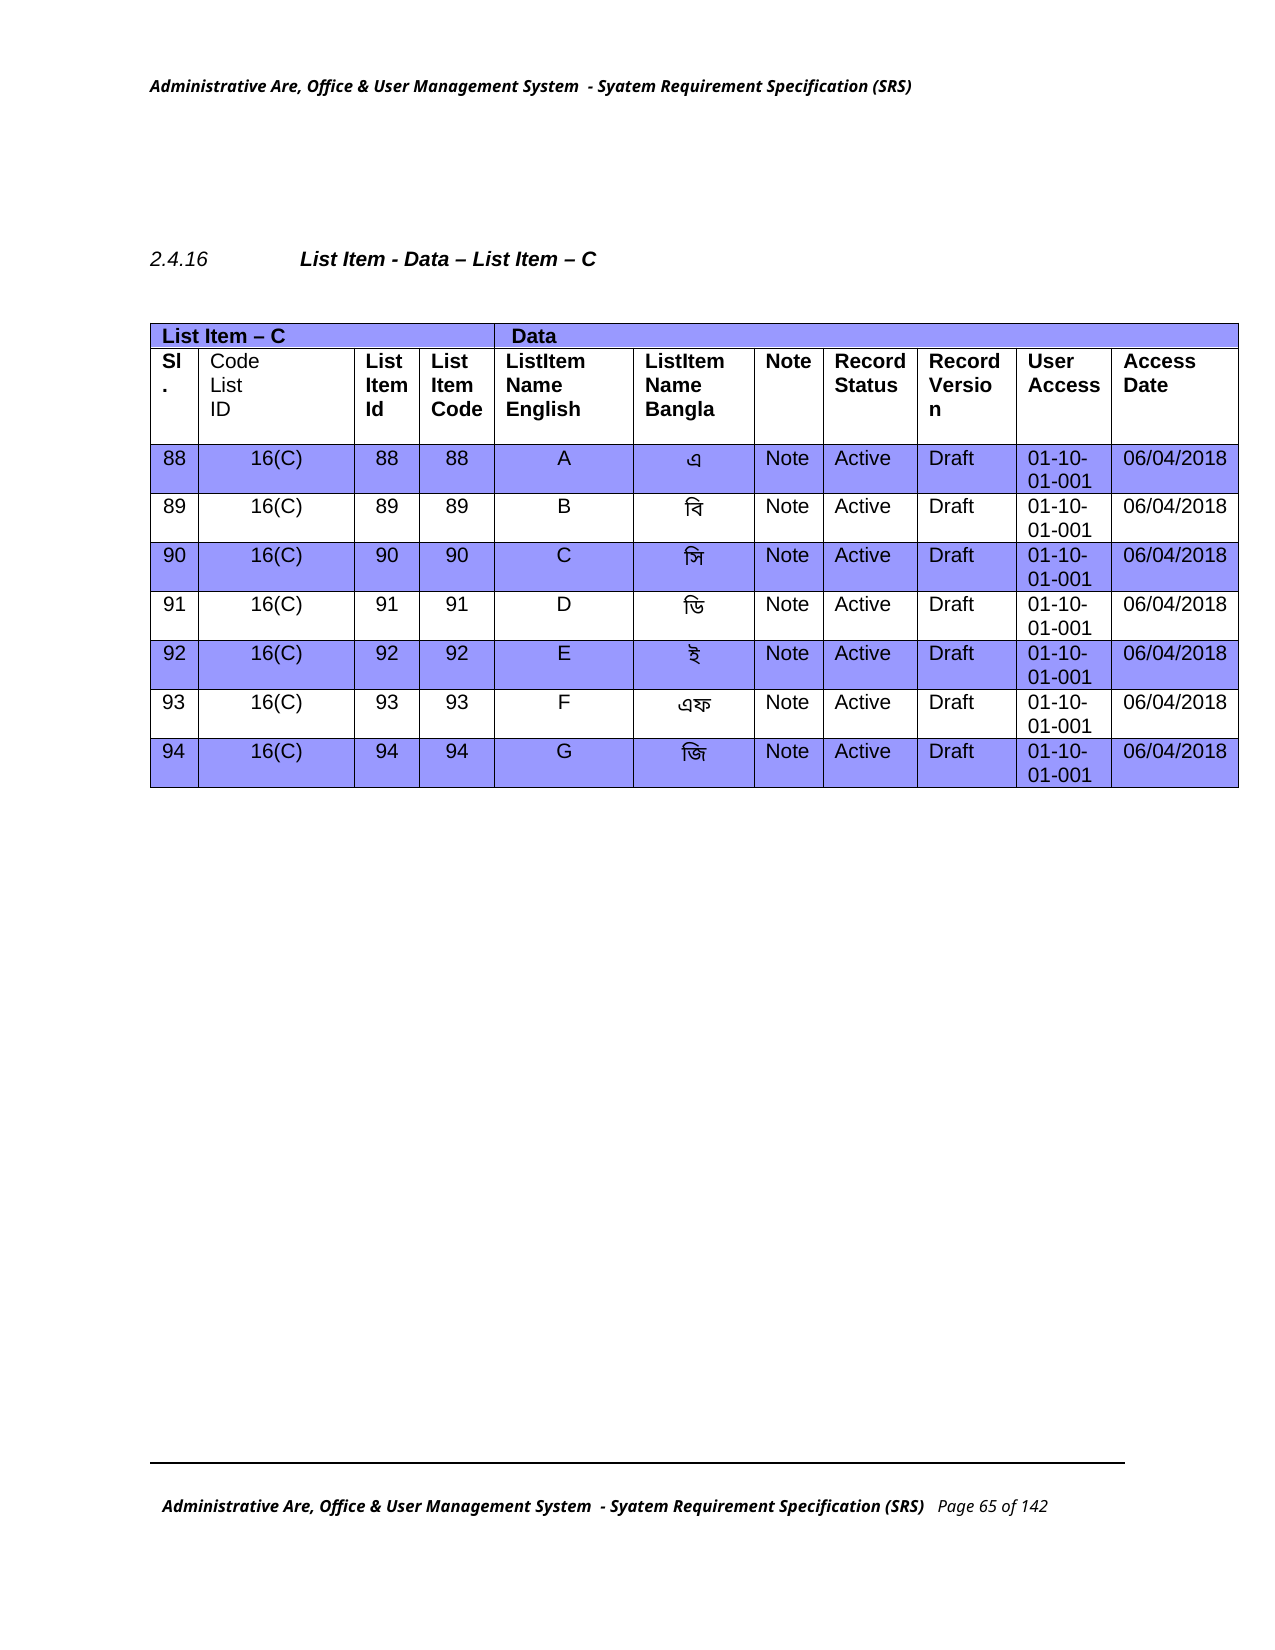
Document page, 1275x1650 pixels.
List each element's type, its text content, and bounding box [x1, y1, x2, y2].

subtitle List Item - Data – List Item – C [150, 247, 1125, 271]
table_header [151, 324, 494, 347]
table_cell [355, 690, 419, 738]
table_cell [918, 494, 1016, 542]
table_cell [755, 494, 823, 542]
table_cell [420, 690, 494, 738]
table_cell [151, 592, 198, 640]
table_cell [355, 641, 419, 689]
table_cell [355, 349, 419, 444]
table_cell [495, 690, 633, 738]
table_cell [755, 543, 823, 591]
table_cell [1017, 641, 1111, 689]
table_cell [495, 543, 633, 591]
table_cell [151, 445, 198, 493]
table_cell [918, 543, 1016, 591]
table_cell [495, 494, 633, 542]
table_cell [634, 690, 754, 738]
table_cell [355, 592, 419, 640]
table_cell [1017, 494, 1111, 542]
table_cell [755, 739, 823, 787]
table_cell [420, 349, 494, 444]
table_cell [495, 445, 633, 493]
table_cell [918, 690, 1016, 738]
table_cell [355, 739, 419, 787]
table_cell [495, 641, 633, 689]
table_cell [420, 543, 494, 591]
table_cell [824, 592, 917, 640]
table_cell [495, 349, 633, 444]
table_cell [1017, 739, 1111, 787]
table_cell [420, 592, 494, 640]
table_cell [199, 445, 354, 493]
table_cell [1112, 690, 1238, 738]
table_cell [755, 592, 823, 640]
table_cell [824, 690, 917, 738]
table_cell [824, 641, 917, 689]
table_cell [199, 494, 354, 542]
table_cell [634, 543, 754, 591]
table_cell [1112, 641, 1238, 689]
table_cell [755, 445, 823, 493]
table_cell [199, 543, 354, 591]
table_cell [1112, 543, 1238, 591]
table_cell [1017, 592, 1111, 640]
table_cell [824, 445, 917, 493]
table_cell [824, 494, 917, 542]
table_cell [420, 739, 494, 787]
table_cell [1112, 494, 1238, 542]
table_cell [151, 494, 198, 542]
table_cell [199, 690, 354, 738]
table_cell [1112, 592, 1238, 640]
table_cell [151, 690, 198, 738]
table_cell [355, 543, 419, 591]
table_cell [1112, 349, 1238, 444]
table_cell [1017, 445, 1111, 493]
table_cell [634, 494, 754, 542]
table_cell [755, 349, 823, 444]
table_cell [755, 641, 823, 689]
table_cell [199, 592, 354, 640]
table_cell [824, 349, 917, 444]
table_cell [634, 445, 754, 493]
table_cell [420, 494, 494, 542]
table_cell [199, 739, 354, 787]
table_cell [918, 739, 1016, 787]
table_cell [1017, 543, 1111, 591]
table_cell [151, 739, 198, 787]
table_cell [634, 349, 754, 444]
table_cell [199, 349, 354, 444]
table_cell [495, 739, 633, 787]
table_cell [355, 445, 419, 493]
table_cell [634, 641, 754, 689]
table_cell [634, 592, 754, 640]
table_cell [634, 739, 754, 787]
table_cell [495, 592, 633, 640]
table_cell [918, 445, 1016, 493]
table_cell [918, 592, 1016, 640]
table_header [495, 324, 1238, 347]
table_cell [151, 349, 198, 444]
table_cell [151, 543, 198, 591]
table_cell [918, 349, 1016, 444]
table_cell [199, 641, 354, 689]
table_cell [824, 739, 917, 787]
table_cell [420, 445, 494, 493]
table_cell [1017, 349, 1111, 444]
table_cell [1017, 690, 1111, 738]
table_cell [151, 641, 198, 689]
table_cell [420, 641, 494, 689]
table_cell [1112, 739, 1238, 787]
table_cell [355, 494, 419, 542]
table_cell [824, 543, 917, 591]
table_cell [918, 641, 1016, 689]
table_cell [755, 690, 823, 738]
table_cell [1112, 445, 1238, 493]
